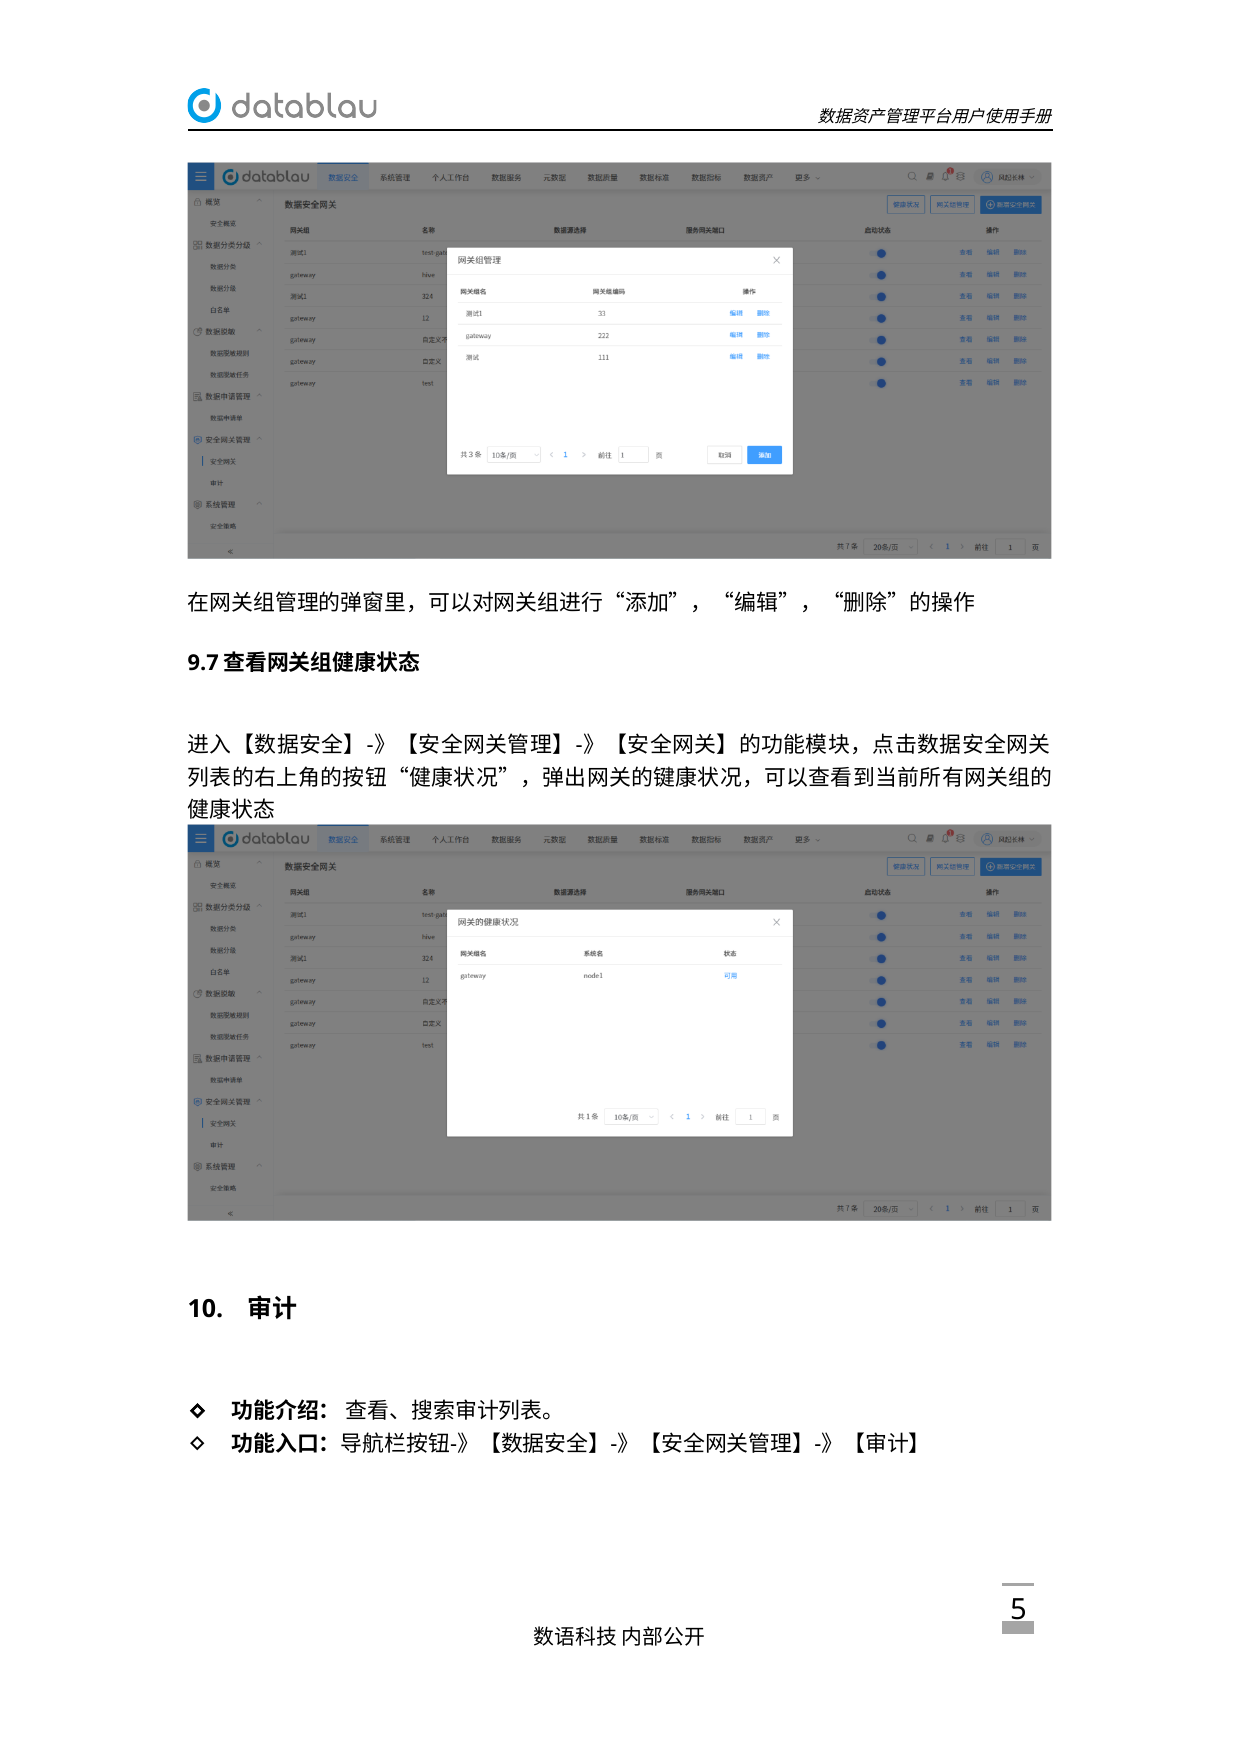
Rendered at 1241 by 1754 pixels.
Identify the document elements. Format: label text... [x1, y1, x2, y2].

list 功能入口：导航栏按钮-》【数据安全】-》【安全网关管理】-》【审计】 [187, 1425, 1053, 1458]
picture [187, 162, 1052, 559]
subtitle 审计 [187, 1274, 1053, 1339]
text 进入【数据安全】-》【安全网关管理】-》【安全网关】的功能模块，点击数据安全网关列表的右上角的按钮“健康状况”，弹出网关的键康状况，可以查看到当前所有网关组的健康状态 [187, 727, 1053, 824]
picture [187, 824, 1052, 1221]
picture [187, 112, 197, 123]
text 在网关组管理的弹窗里，可以对网关组进行“添加”，“编辑”，“删除”的操作 [187, 585, 1053, 617]
list 功能介绍： 查看、搜索审计列表。 [187, 1393, 1053, 1425]
picture [187, 88, 198, 99]
subtitle 9.7查看网关组健康状态 [187, 644, 1053, 677]
picture [193, 88, 377, 123]
